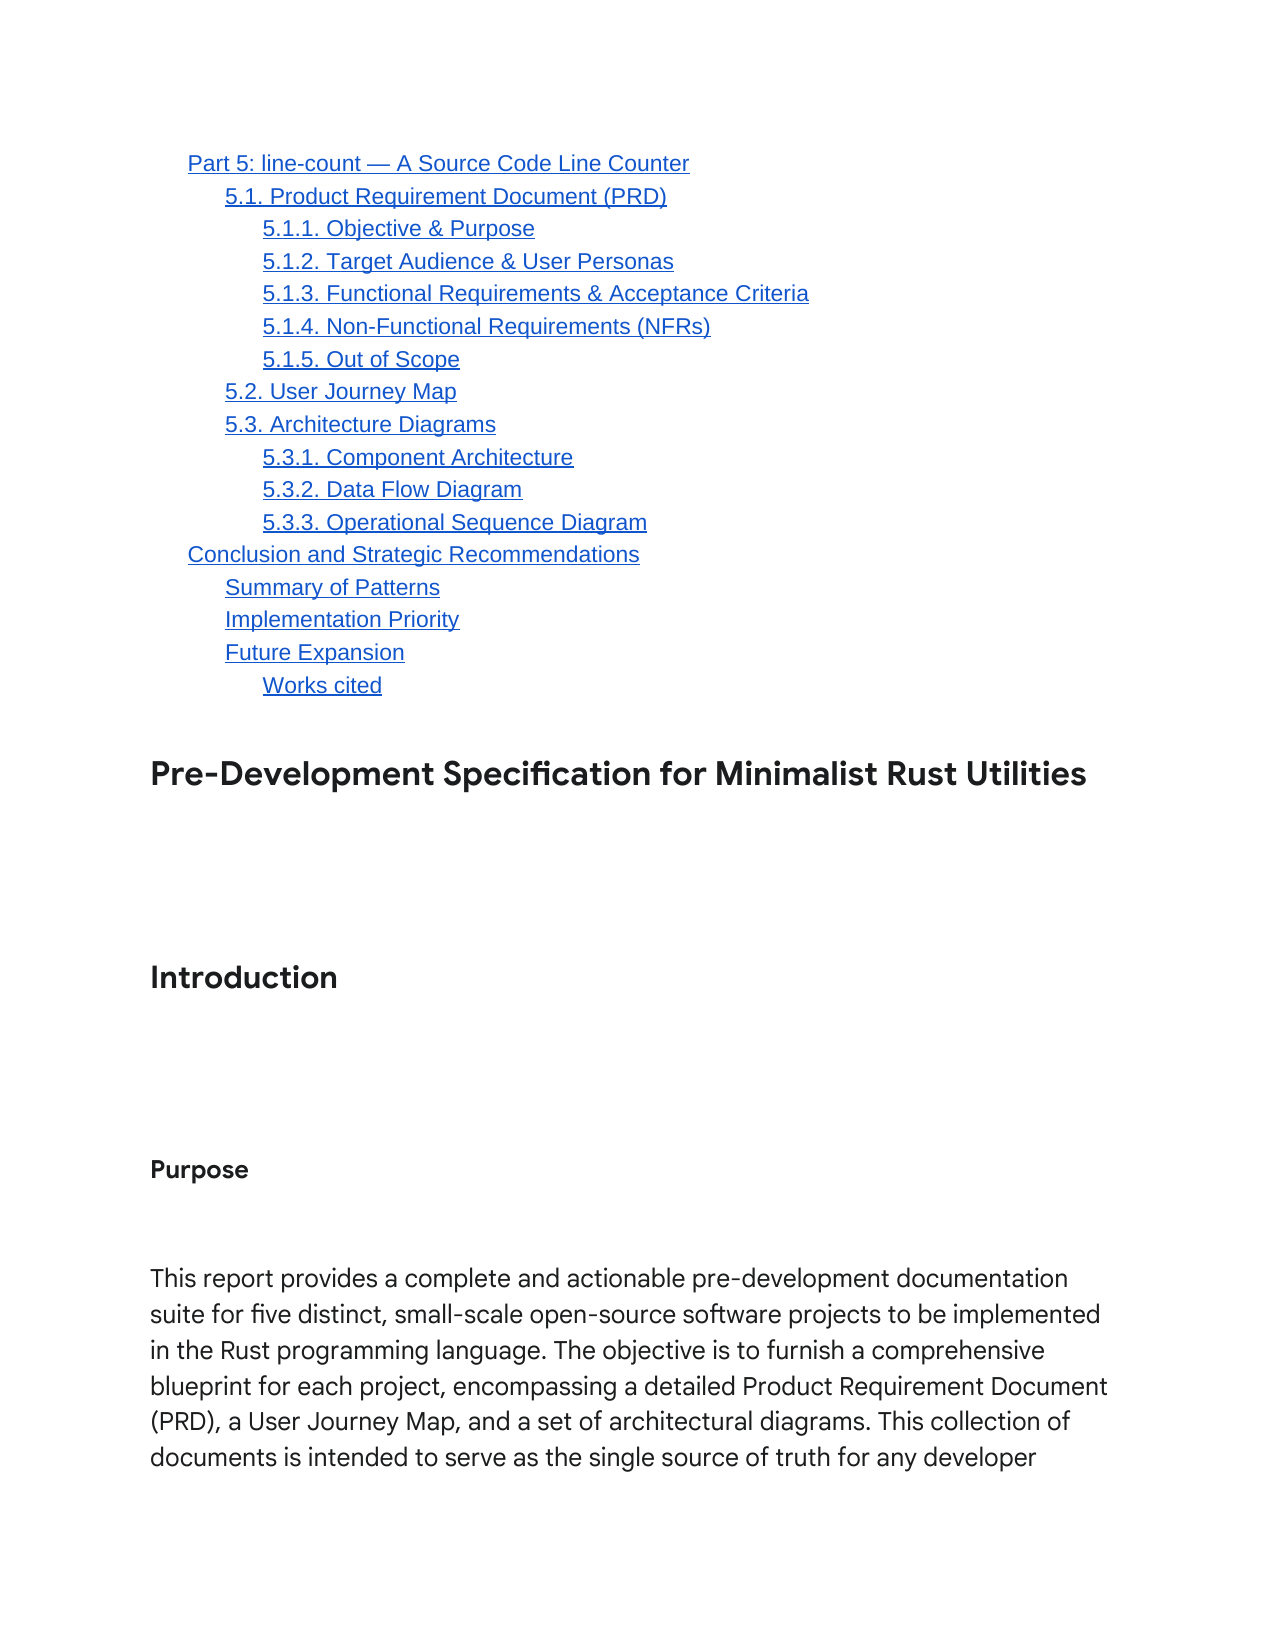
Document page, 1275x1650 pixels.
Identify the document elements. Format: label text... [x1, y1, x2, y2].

subtitle Introduction [150, 958, 1125, 997]
subtitle Pre-Development Specification for Minimalist Rust Utilities [150, 753, 1125, 795]
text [150, 1263, 1125, 1473]
subtitle Purpose [150, 1154, 1125, 1186]
